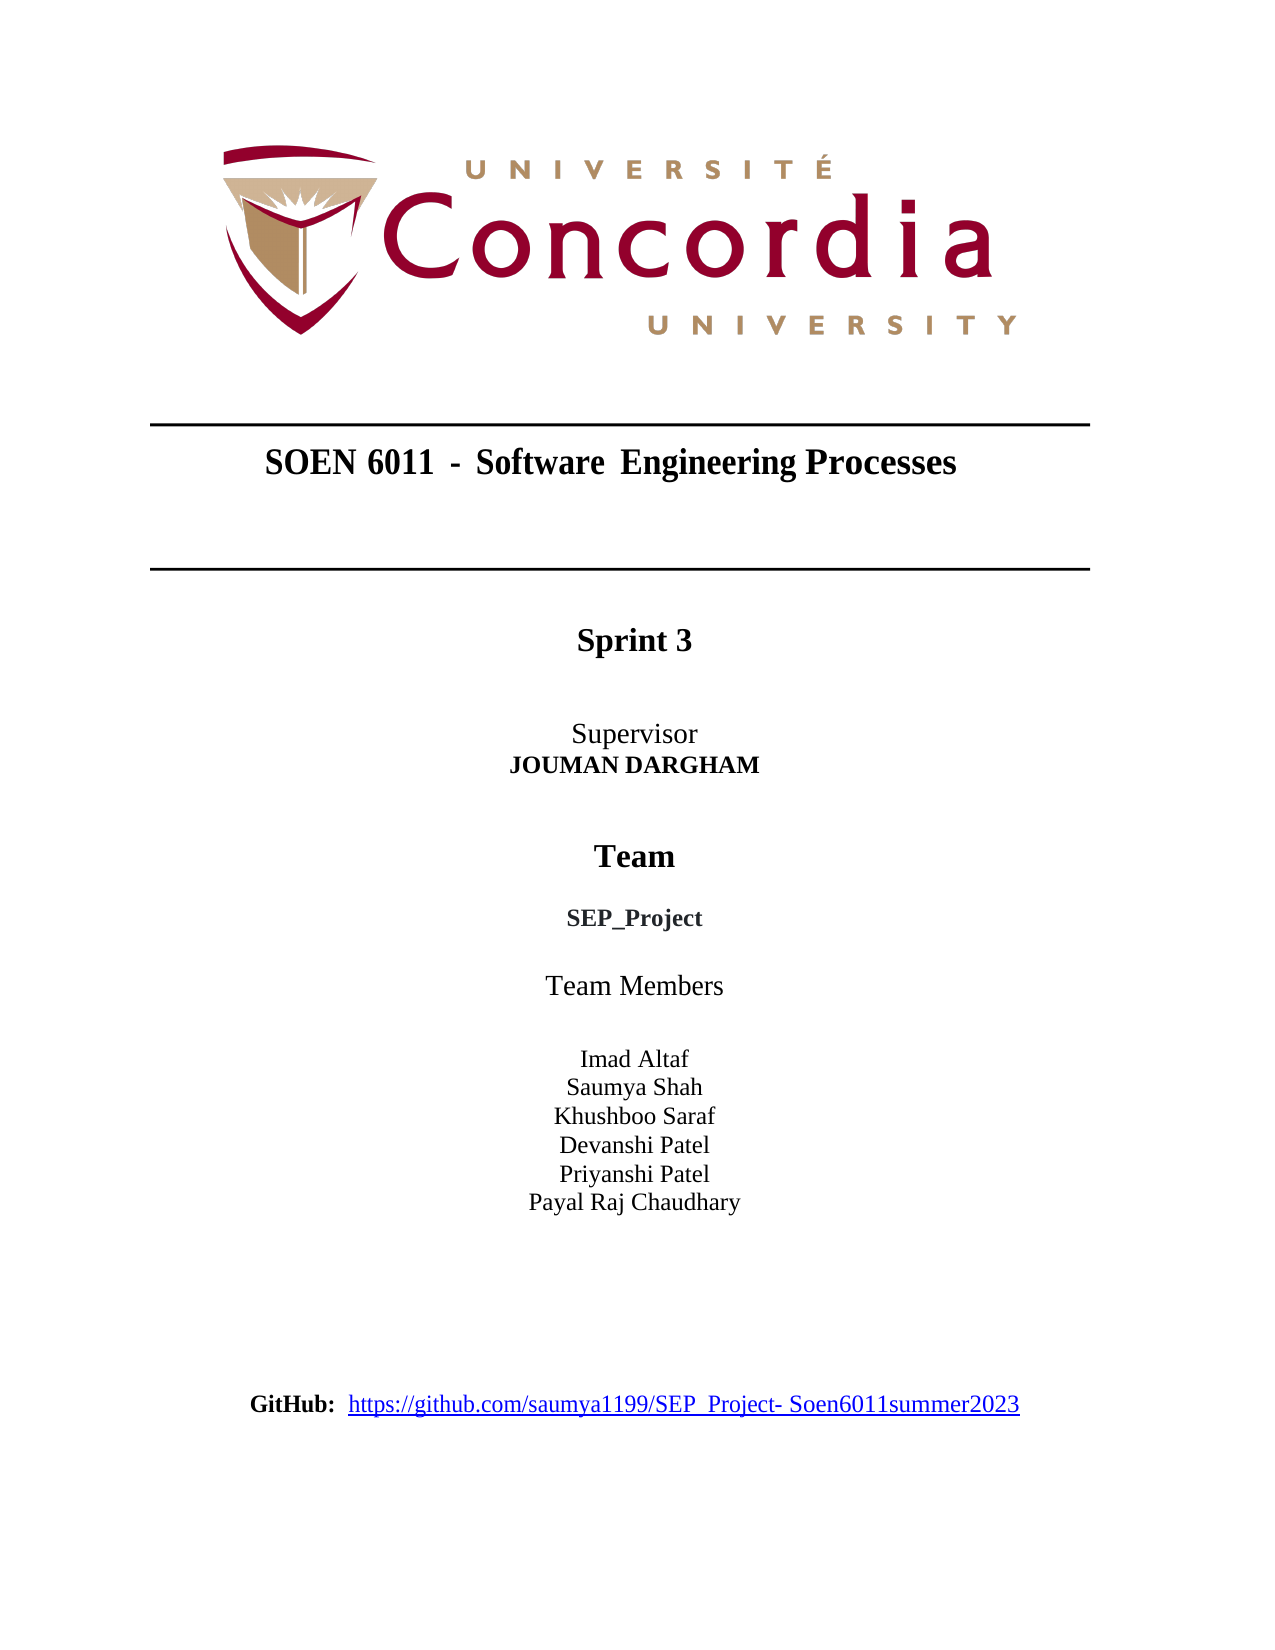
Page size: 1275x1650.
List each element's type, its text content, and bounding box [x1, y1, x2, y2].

text Priyanshi Patel [137, 1159, 1131, 1187]
text Team Members [137, 968, 1131, 1002]
text Team [137, 836, 1131, 875]
text JOUMAN DARGHAM [137, 750, 1131, 779]
text Supervisor [137, 717, 1131, 750]
picture [223, 145, 1068, 339]
text Devanshi Patel [137, 1130, 1131, 1159]
text Khushboo Saraf [137, 1101, 1131, 1130]
text Payal Raj Chaudhary [137, 1187, 1131, 1216]
text Sprint 3 [137, 621, 1131, 659]
text GitHub: https://github.com/saumya1199/SEP_Project- Soen6011summer2023 [137, 1389, 1131, 1418]
title SOEN 6011 - Software Engineering Processes [264, 445, 1131, 482]
text SEP_Project [137, 903, 1131, 932]
text Imad Altaf [137, 1044, 1131, 1072]
text Saumya Shah [137, 1072, 1131, 1101]
